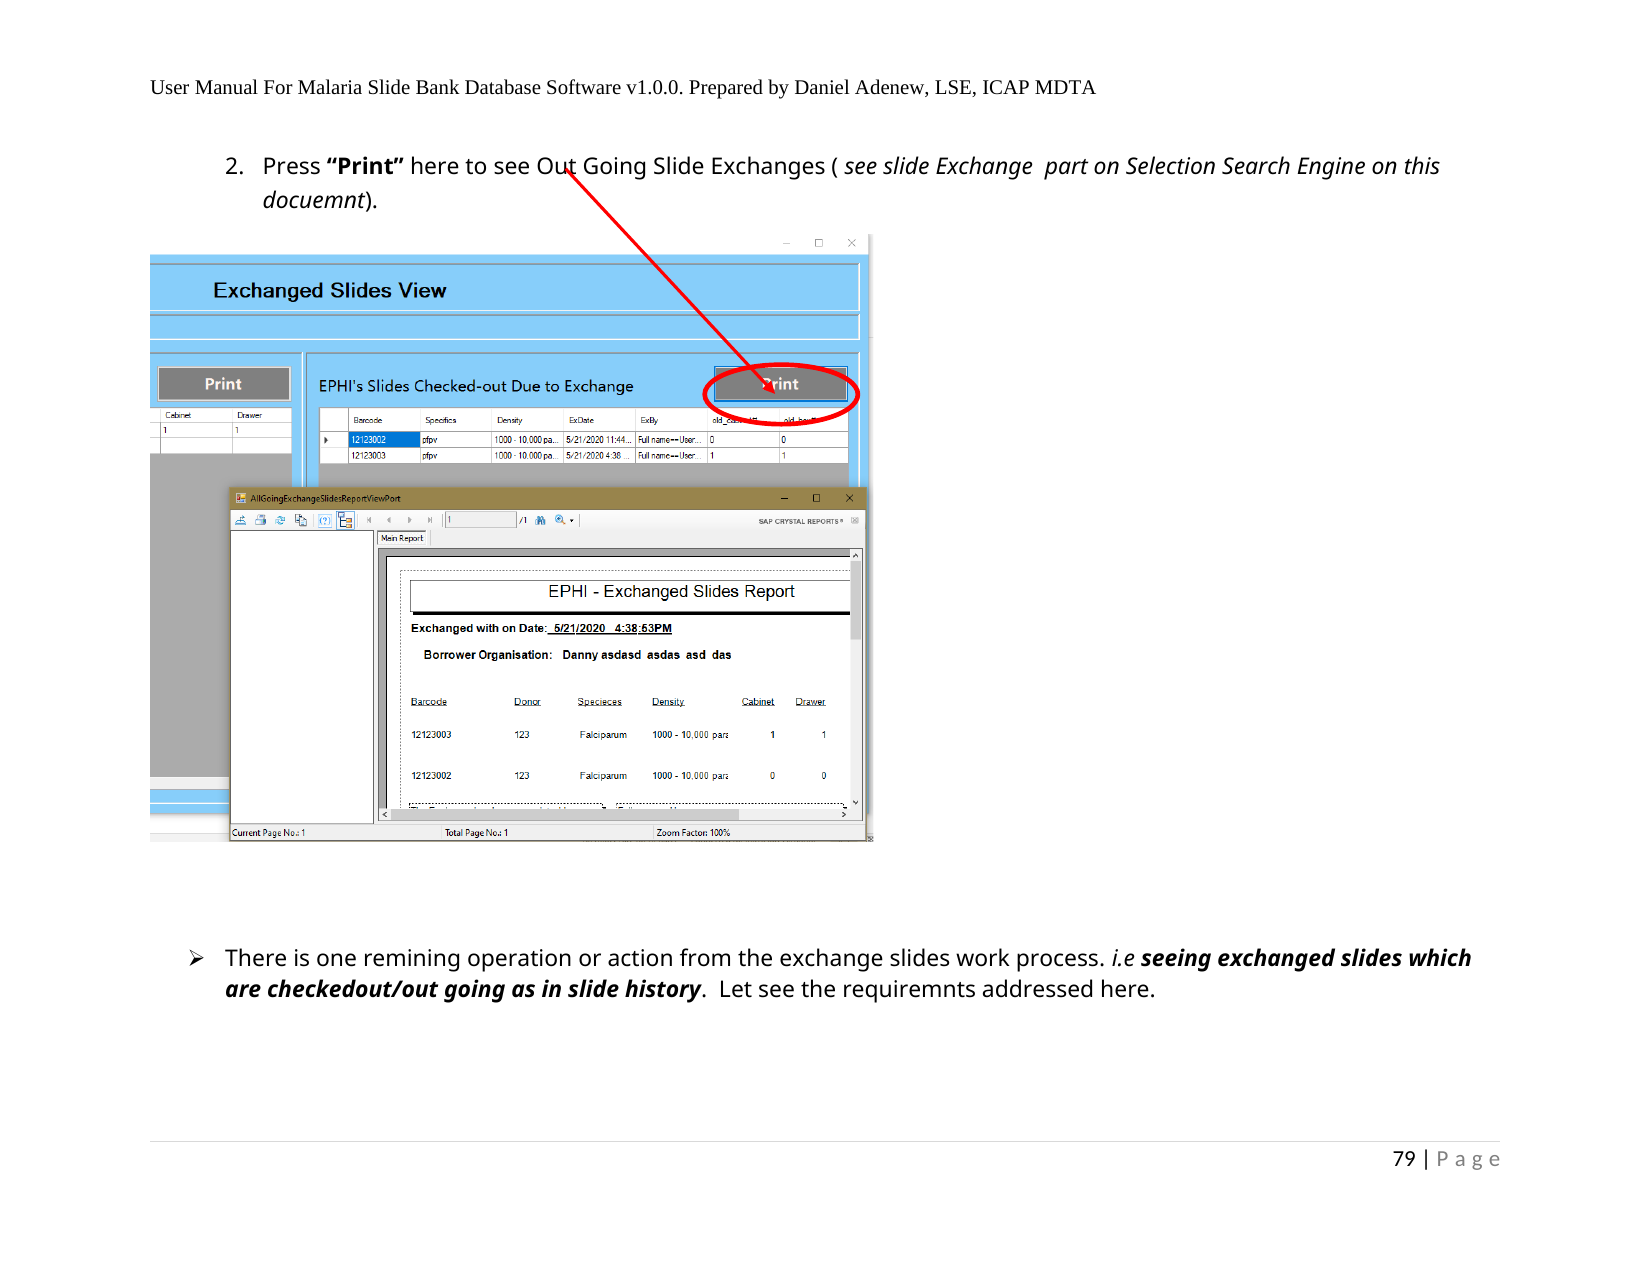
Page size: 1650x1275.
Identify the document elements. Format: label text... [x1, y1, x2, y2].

picture [708, 368, 855, 421]
list Press “Print” here to see Out Going Slide Exchanges ( see slide Exchange part on Selection Search Engine on this docuemnt). [225, 150, 1500, 215]
list There is one remining operation or action from the exchange slides work process. i.e seeing exchanged slides which are checkedout/out going as in slide history. Let see the requiremnts addressed here. [187, 942, 1500, 1005]
picture [150, 234, 874, 842]
